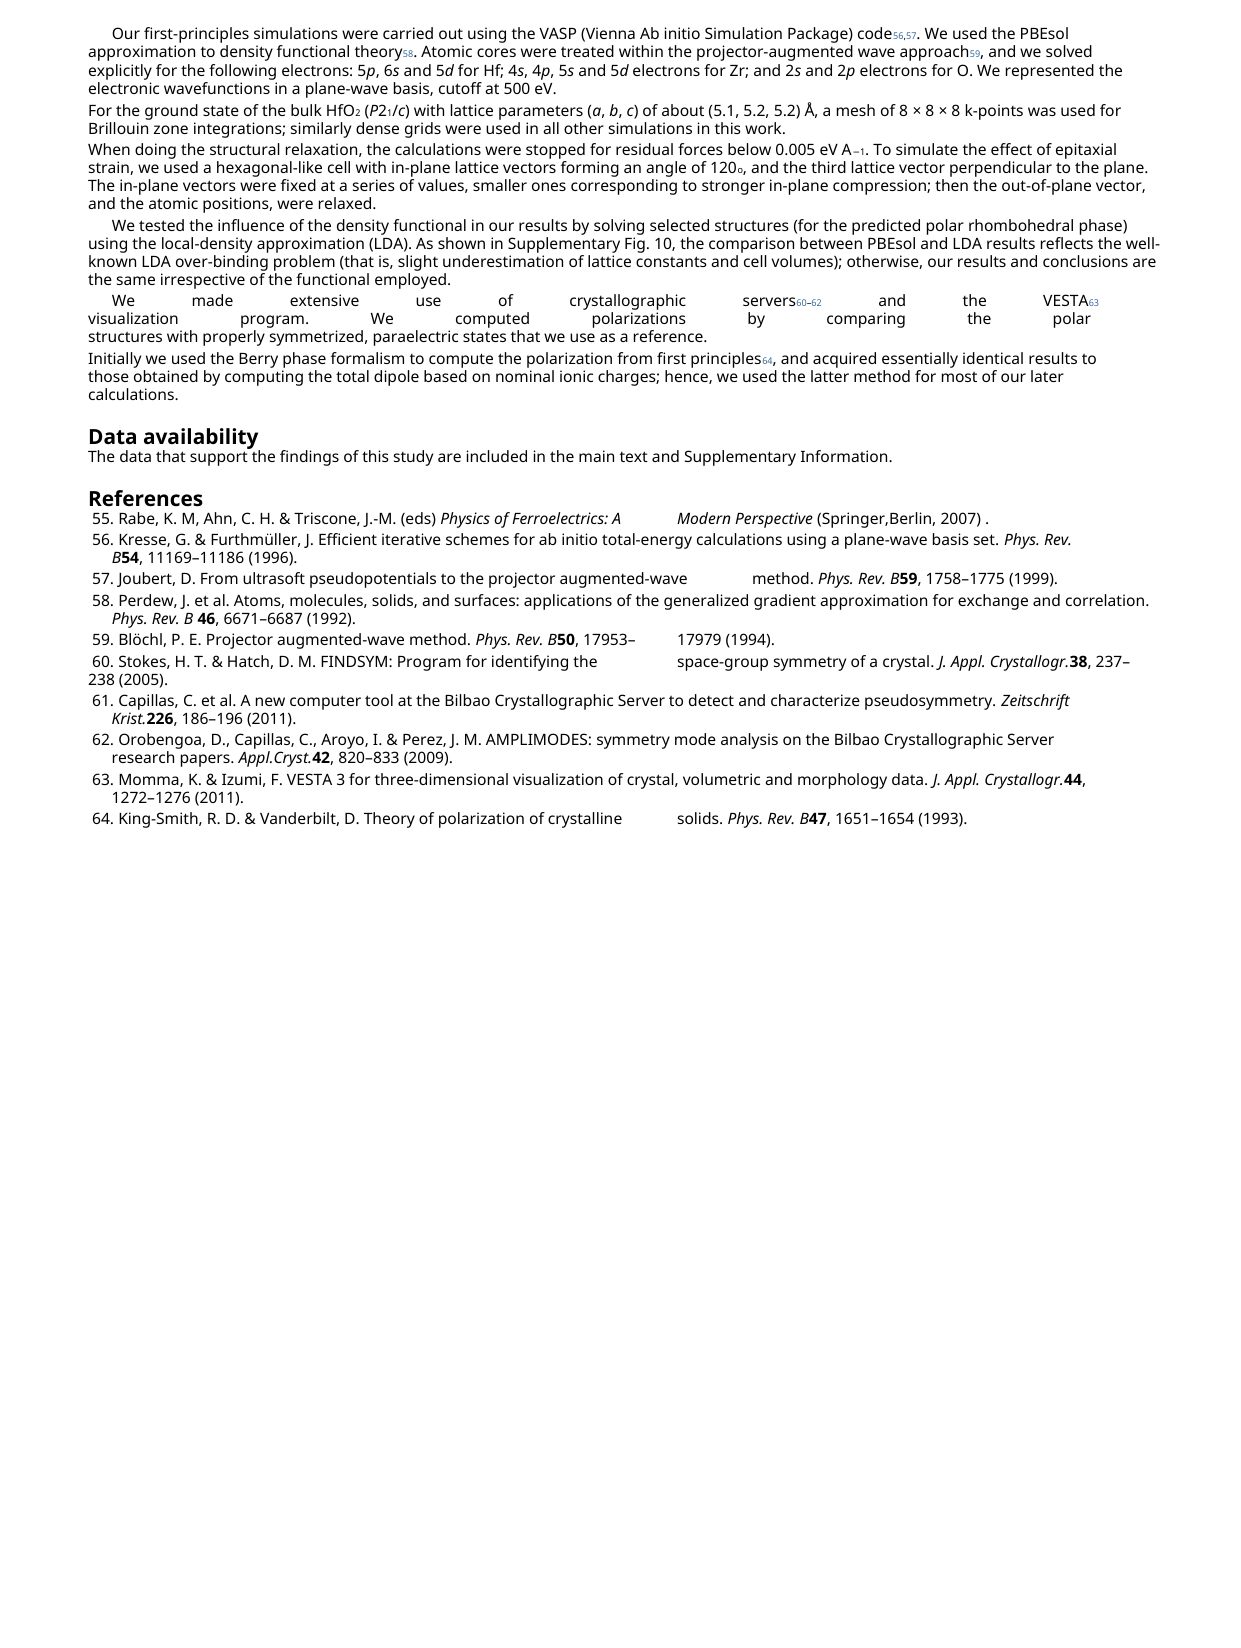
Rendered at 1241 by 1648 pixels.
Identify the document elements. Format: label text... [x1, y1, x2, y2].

text 61. Capillas, C. et al. A new computer tool at the Bilbao Crystallographic Server to detect and characterize pseudosymmetry. Zeitschrift Krist.226, 186–196 (2011). [88, 692, 1120, 728]
text Initially we used the Berry phase formalism to compute the polarization from first principles64, and acquired essentially identical results to those obtained by computing the total dipole based on nominal ionic charges; hence, we used the latter method for most of our later calculations. [88, 349, 1135, 404]
text 60. Stokes, H. T. & Hatch, D. M. FINDSYM: Program for identifying the space-group symmetry of a crystal. J. Appl. Crystallogr.38, 237–238 (2005). [88, 652, 1135, 689]
text We made extensive use of crystallographic servers60–62 and the VESTA63 visualization program. We computed polarizations by comparing the polar structures with properly symmetrized, paraelectric states that we use as a reference. [88, 292, 1153, 346]
text Data availability The data that support the findings of this study are included in the main text and Supplementary Information. [88, 429, 1150, 466]
text When doing the structural relaxation, the calculations were stopped for residual forces below 0.005 eV A−1. To simulate the effect of epitaxial strain, we used a hexagonal-like cell with in-plane lattice vectors forming an angle of 120o, and the third lattice vector perpendicular to the plane. The in-plane vectors were fixed at a series of values, smaller ones corresponding to stronger in-plane compression; then the out-of-plane vector, and the atomic positions, were relaxed. [88, 141, 1165, 213]
text Our first-principles simulations were carried out using the VASP (Vienna Ab initio Simulation Package) code56,57. We used the PBEsol approximation to density functional theory58. Atomic cores were treated within the projector-augmented wave approach59, and we solved explicitly for the following electrons: 5p, 6s and 5d for Hf; 4s, 4p, 5s and 5d electrons for Zr; and 2s and 2p electrons for O. We represented the electronic wavefunctions in a plane-wave basis, cutoff at 500 eV. [88, 25, 1150, 98]
text We tested the influence of the density functional in our results by solving selected structures (for the predicted polar rhombohedral phase) using the local-density approximation (LDA). As shown in Supplementary Fig. 10, the comparison between PBEsol and LDA results reflects the well-known LDA over-binding problem (that is, slight underestimation of lattice constants and cell volumes); otherwise, our results and conclusions are the same irrespective of the functional employed. [88, 216, 1165, 289]
text References 55. Rabe, K. M, Ahn, C. H. & Triscone, J.-M. (eds) Physics of Ferroelectrics: A Modern Perspective (Springer,Berlin, 2007) . [88, 491, 1135, 528]
text For the ground state of the bulk HfO2 (P21/c) with lattice parameters (a, b, c) of about (5.1, 5.2, 5.2) Å, a mesh of 8 × 8 × 8 k-points was used for Brillouin zone integrations; similarly dense grids were used in all other simulations in this work. [88, 102, 1150, 138]
text 56. Kresse, G. & Furthmüller, J. Efficient iterative schemes for ab initio total-energy calculations using a plane-wave basis set. Phys. Rev. B54, 11169–11186 (1996). [88, 531, 1105, 567]
text 58. Perdew, J. et al. Atoms, molecules, solids, and surfaces: applications of the generalized gradient approximation for exchange and correlation. Phys. Rev. B 46, 6671–6687 (1992). [88, 591, 1165, 628]
text 57. Joubert, D. From ultrasoft pseudopotentials to the projector augmented-wave method. Phys. Rev. B59, 1758–1775 (1999). [88, 570, 1150, 588]
text 64. King-Smith, R. D. & Vanderbilt, D. Theory of polarization of crystalline solids. Phys. Rev. B47, 1651–1654 (1993). [88, 810, 1120, 828]
text 59. Blöchl, P. E. Projector augmented-wave method. Phys. Rev. B50, 17953– 17979 (1994). [88, 631, 1120, 649]
text 62. Orobengoa, D., Capillas, C., Aroyo, I. & Perez, J. M. AMPLIMODES: symmetry mode analysis on the Bilbao Crystallographic Server research papers. Appl.Cryst.42, 820–833 (2009). [88, 731, 1120, 767]
text 63. Momma, K. & Izumi, F. VESTA 3 for three-dimensional visualization of crystal, volumetric and morphology data. J. Appl. Crystallogr.44, 1272–1276 (2011). [88, 771, 1105, 807]
